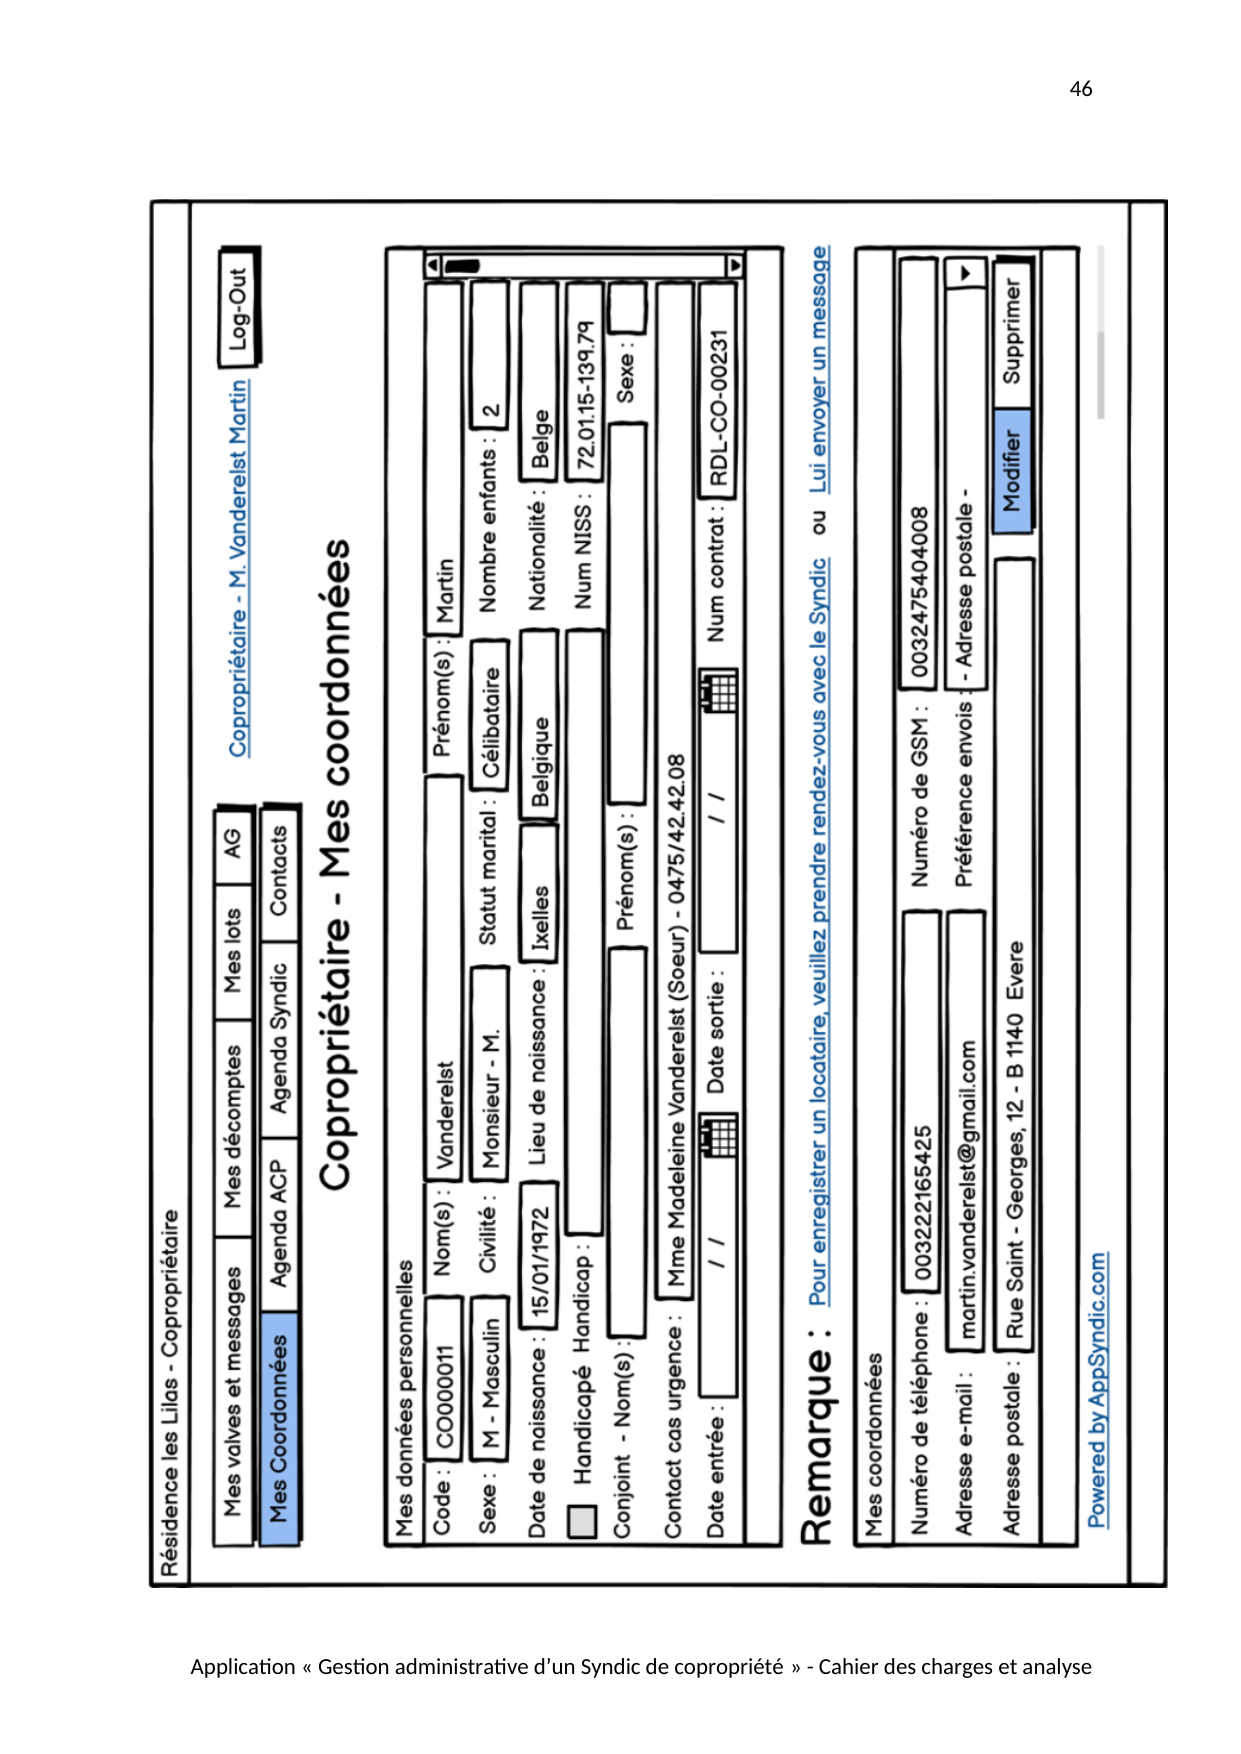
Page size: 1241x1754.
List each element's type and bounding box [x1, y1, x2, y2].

picture [150, 200, 1168, 1586]
